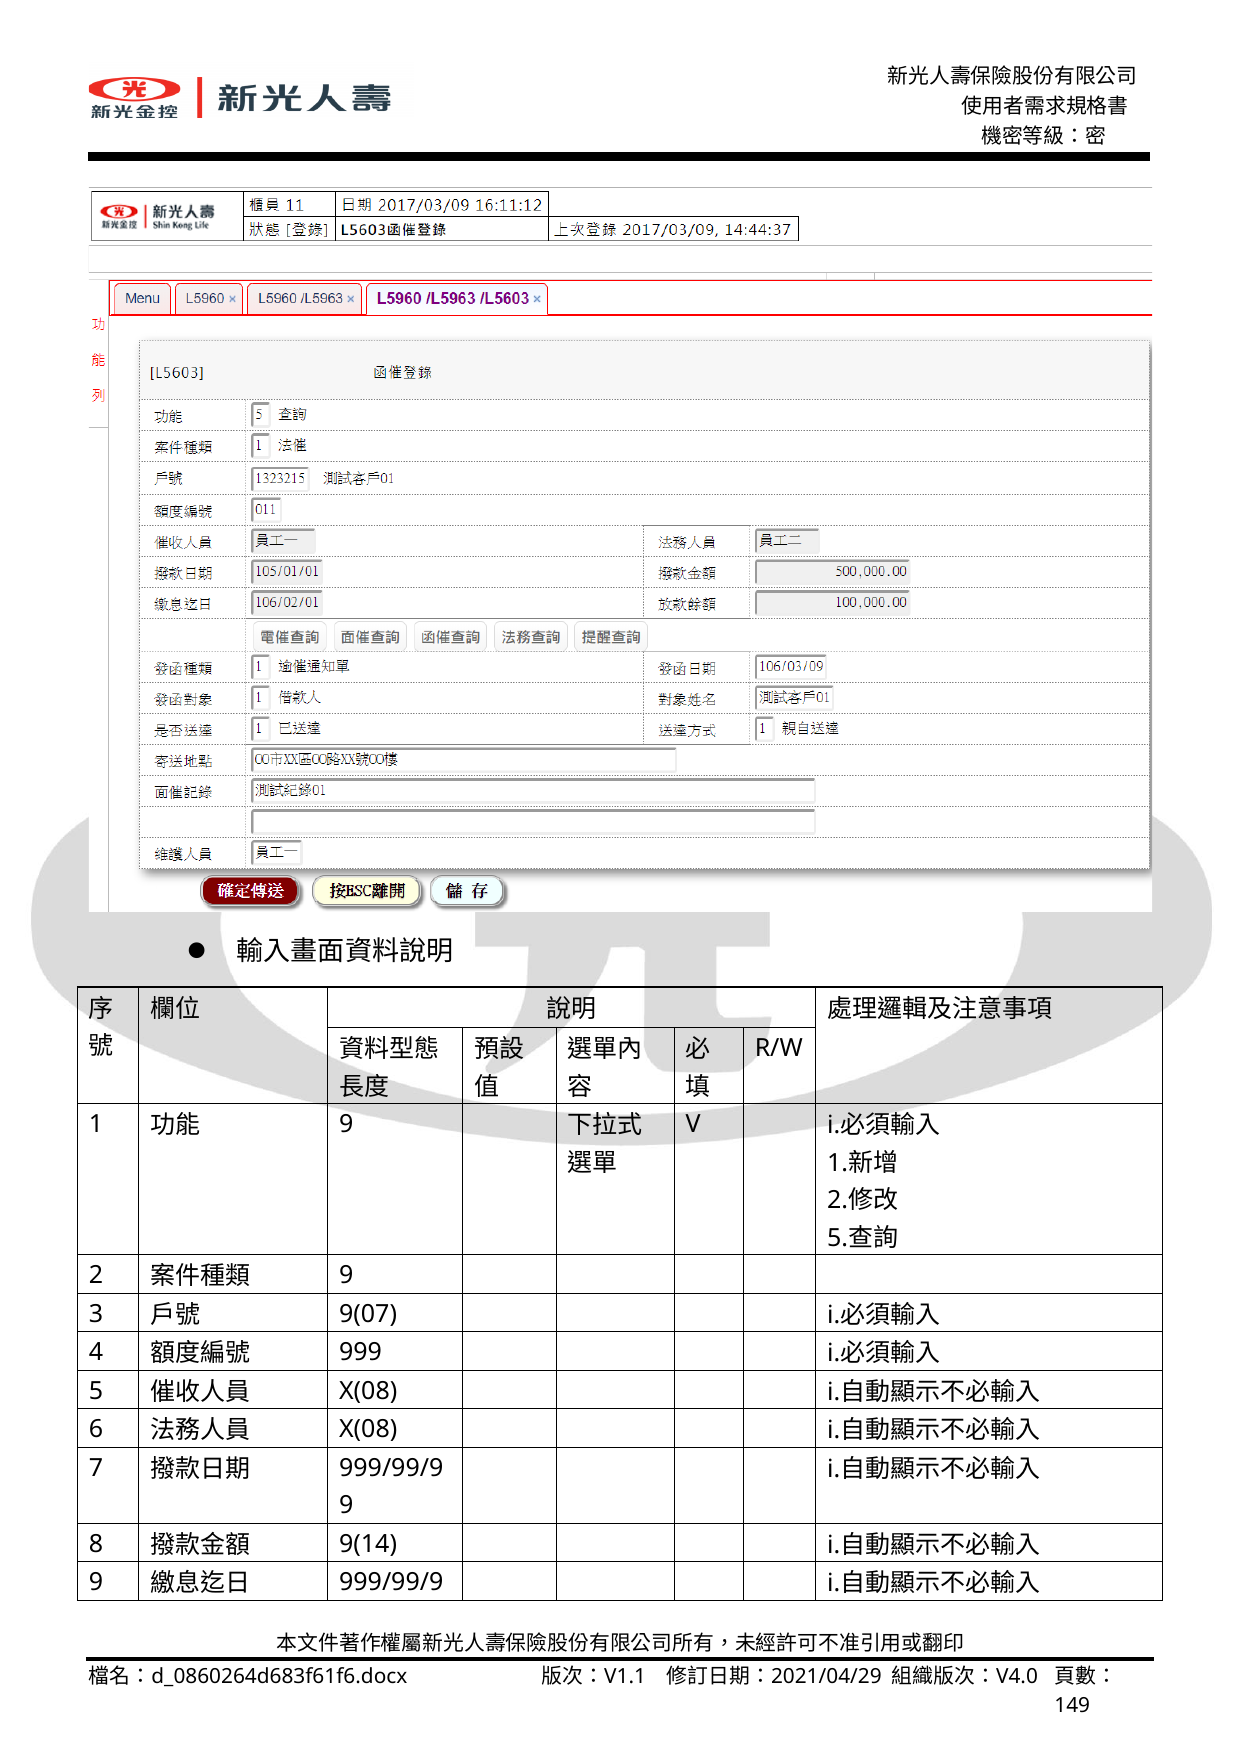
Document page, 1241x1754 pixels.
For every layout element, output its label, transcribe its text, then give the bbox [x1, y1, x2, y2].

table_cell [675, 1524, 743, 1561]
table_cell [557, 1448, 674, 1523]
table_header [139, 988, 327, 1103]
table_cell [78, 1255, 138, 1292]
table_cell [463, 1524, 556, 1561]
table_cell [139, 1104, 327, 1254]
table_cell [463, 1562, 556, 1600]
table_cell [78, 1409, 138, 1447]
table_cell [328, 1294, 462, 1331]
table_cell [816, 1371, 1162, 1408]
picture [88, 61, 414, 118]
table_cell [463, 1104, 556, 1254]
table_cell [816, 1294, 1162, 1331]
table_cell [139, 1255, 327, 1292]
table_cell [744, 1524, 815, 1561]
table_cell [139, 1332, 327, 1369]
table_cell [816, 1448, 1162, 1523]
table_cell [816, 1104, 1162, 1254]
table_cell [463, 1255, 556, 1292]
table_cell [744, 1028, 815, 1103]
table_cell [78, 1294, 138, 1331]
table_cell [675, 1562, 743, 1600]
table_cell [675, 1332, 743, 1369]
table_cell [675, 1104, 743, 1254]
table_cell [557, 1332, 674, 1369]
list 輸入畫面資料說明 [186, 912, 1152, 986]
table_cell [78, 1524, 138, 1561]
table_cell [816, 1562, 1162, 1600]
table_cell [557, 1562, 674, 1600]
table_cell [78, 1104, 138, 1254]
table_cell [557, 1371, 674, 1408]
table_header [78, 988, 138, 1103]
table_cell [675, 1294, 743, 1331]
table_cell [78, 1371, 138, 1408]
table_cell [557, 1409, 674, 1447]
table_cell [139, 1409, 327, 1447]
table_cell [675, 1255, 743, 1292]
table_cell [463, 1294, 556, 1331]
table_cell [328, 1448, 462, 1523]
picture [25, 187, 1215, 1152]
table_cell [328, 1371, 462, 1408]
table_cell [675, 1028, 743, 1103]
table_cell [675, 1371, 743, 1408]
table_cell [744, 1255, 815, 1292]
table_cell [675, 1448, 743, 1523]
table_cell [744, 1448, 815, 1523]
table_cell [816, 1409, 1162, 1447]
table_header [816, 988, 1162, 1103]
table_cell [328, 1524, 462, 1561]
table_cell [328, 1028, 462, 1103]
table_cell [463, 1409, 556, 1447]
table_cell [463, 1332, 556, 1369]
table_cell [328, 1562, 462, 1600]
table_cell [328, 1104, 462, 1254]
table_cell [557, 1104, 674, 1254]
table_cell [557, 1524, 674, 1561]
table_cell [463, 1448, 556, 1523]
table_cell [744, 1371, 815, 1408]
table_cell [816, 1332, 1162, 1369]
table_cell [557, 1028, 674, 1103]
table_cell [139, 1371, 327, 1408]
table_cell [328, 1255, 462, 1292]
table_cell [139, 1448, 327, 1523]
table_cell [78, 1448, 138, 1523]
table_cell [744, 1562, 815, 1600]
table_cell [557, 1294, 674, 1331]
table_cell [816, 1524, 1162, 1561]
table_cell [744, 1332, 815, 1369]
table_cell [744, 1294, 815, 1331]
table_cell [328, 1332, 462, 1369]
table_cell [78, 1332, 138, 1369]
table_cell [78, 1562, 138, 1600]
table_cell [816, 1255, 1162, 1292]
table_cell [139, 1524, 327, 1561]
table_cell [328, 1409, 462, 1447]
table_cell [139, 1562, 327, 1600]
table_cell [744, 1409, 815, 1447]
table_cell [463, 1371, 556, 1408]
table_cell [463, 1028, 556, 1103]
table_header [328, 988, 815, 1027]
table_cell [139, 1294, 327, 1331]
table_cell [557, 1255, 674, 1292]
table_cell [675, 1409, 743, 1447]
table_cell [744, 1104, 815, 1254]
